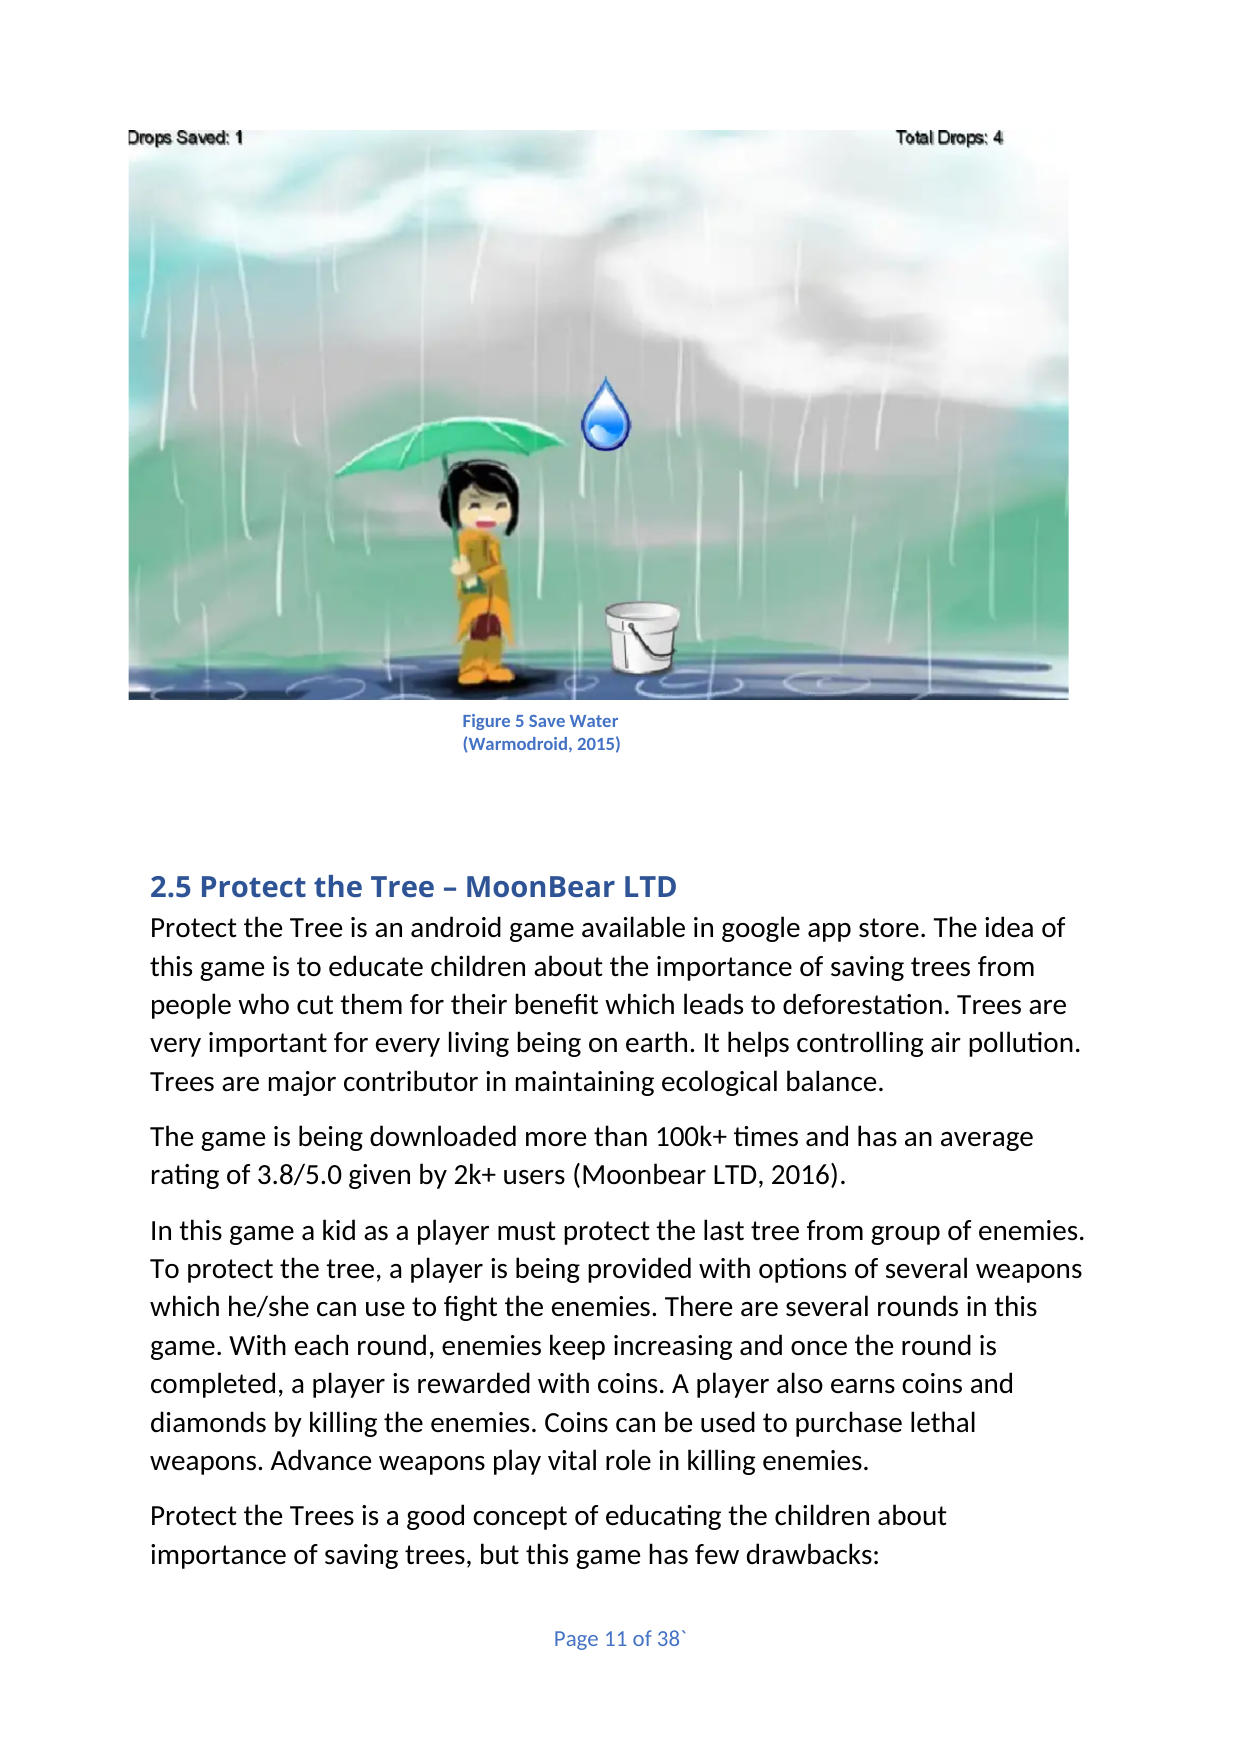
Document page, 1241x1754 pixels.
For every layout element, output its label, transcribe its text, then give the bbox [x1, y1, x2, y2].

subtitle 2.5 Protect the Tree – MoonBear LTD [150, 866, 1090, 906]
text Protect the Trees is a good concept of educating the children about importance of saving trees, but this game has few drawbacks: [150, 1497, 1090, 1571]
text Protect the Tree is an android game available in google app store. The idea of this game is to educate children about the importance of saving trees from people who cut them for their benefit which leads to deforestation. Trees are very important for every living being on earth. It helps controlling air pollution. Trees are major contributor in maintaining ecological balance. [150, 909, 1090, 1098]
picture [128, 130, 1069, 700]
text In this game a kid as a player must protect the last tree from group of enemies. To protect the tree, a player is being provided with options of several weapons which he/she can use to fight the enemies. There are several rounds in this game. With each round, enemies keep increasing and once the round is completed, a player is rewarded with coins. A player also earns coins and diamonds by killing the enemies. Coins can be used to purchase lethal weapons. Advance weapons play vital role in killing enemies. [150, 1212, 1090, 1478]
text The game is being downloaded more than 100k+ times and has an average rating of 3.8/5.0 given by 2k+ users. [150, 1118, 1090, 1192]
